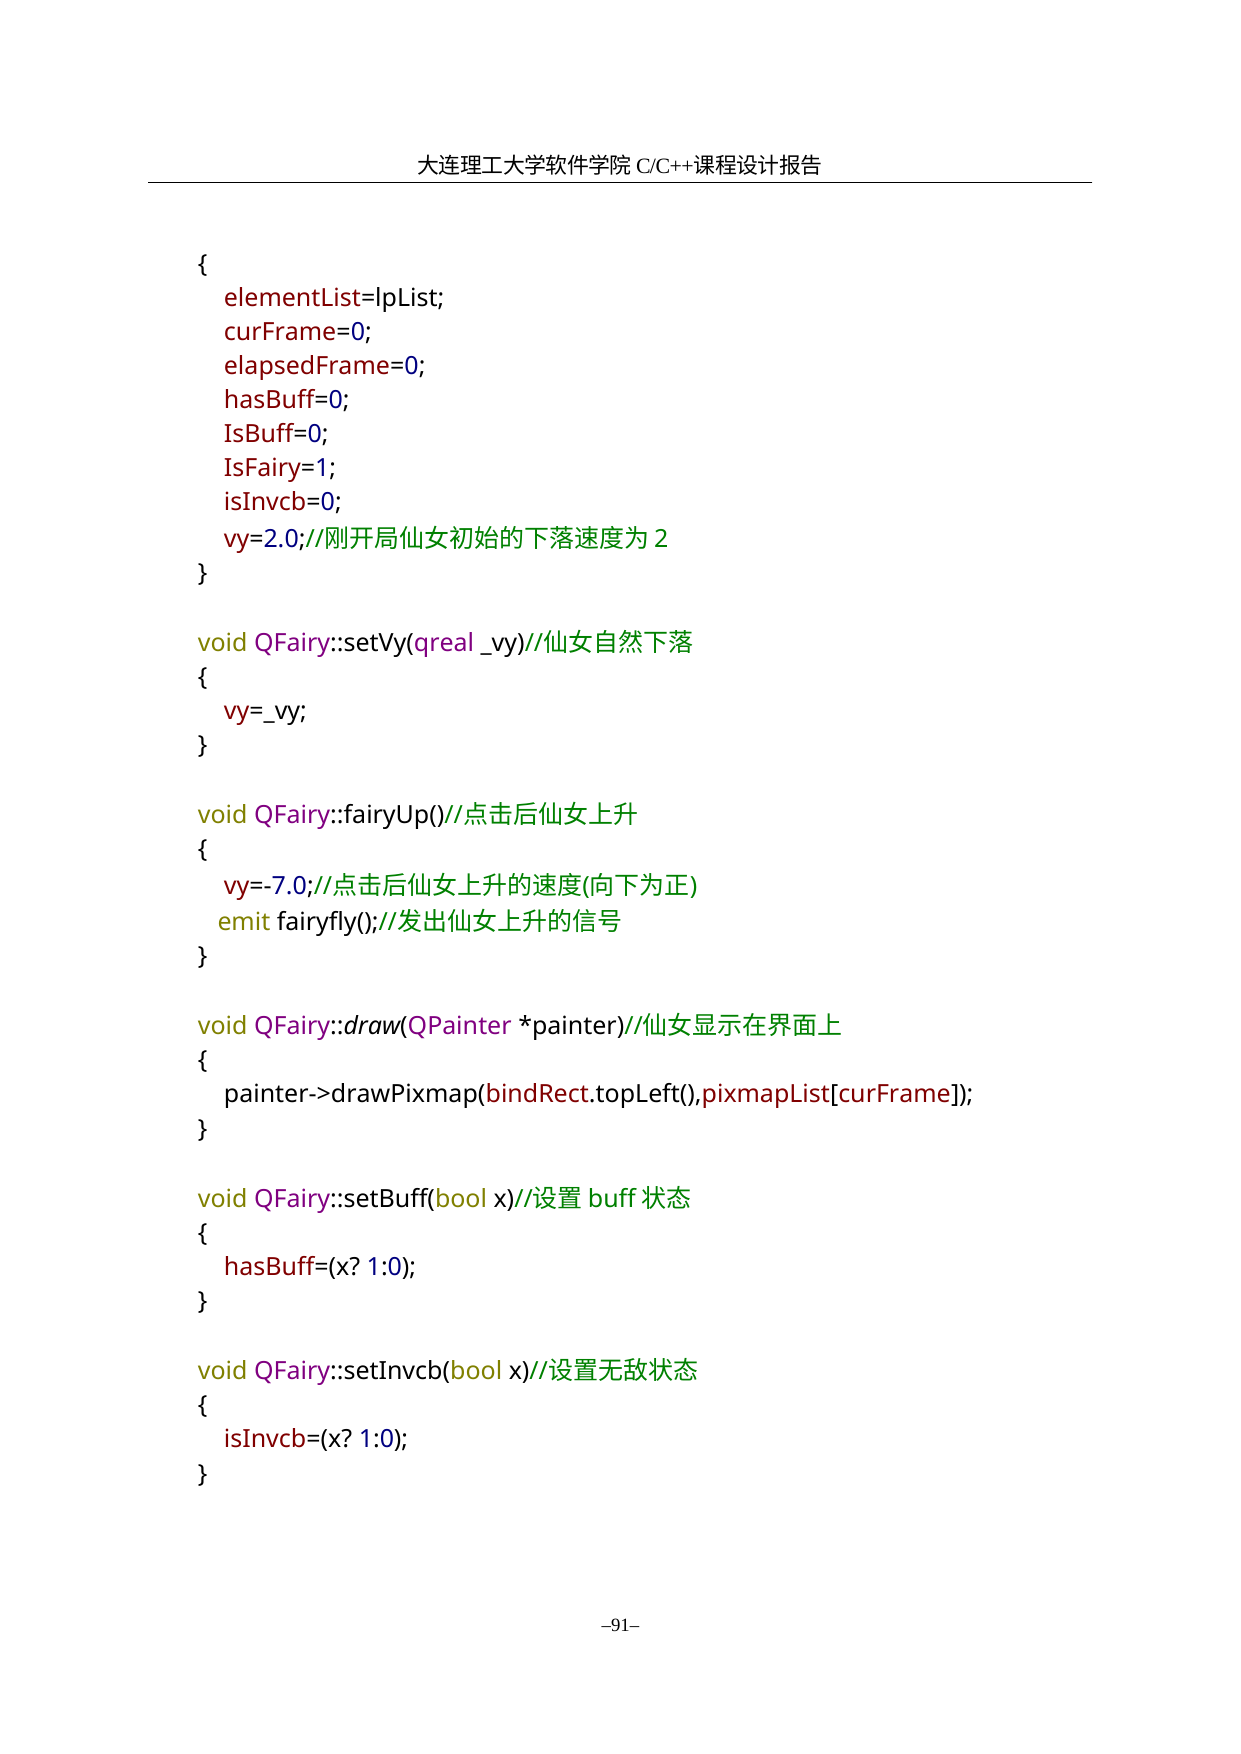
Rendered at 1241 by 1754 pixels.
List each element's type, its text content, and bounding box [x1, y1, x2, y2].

text void QFairy::draw(QPainter *painter)//仙女显示在界面上 [198, 1006, 1092, 1042]
text } [198, 727, 1092, 761]
text elementList=lpList; [198, 279, 1092, 314]
text void QFairy::setInvcb(bool x)//设置无敌状态 [198, 1351, 1092, 1387]
text { [198, 1387, 1092, 1421]
text } [198, 1283, 1092, 1317]
text vy=2.0;//刚开局仙女初始的下落速度为2 [198, 518, 1092, 554]
text elapsedFrame=0; [198, 348, 1092, 382]
text { [198, 246, 1092, 279]
text { [198, 831, 1092, 865]
text emit fairyfly();//发出仙女上升的信号 [198, 901, 1092, 938]
text { [198, 1214, 1092, 1249]
text hasBuff=(x? 1:0); [198, 1249, 1092, 1283]
text vy=-7.0;//点击后仙女上升的速度(向下为正) [198, 865, 1092, 901]
text isInvcb=0; [198, 484, 1092, 518]
text hasBuff=0; [198, 382, 1092, 416]
text void QFairy::fairyUp()//点击后仙女上升 [198, 795, 1092, 831]
text painter->drawPixmap(bindRect.topLeft(),pixmapList[curFrame]); [198, 1076, 1092, 1110]
text { [198, 659, 1092, 693]
text } [198, 1110, 1092, 1144]
text void QFairy::setBuff(bool x)//设置buff状态 [198, 1178, 1092, 1214]
text { [198, 1042, 1092, 1076]
text } [198, 1455, 1092, 1489]
text vy=_vy; [198, 693, 1092, 727]
text } [198, 554, 1092, 588]
text curFrame=0; [198, 314, 1092, 348]
text void QFairy::setVy(qreal _vy)//仙女自然下落 [198, 622, 1092, 659]
text IsFairy=1; [198, 450, 1092, 484]
text isInvcb=(x? 1:0); [198, 1421, 1092, 1455]
text IsBuff=0; [198, 416, 1092, 450]
text } [198, 938, 1092, 972]
